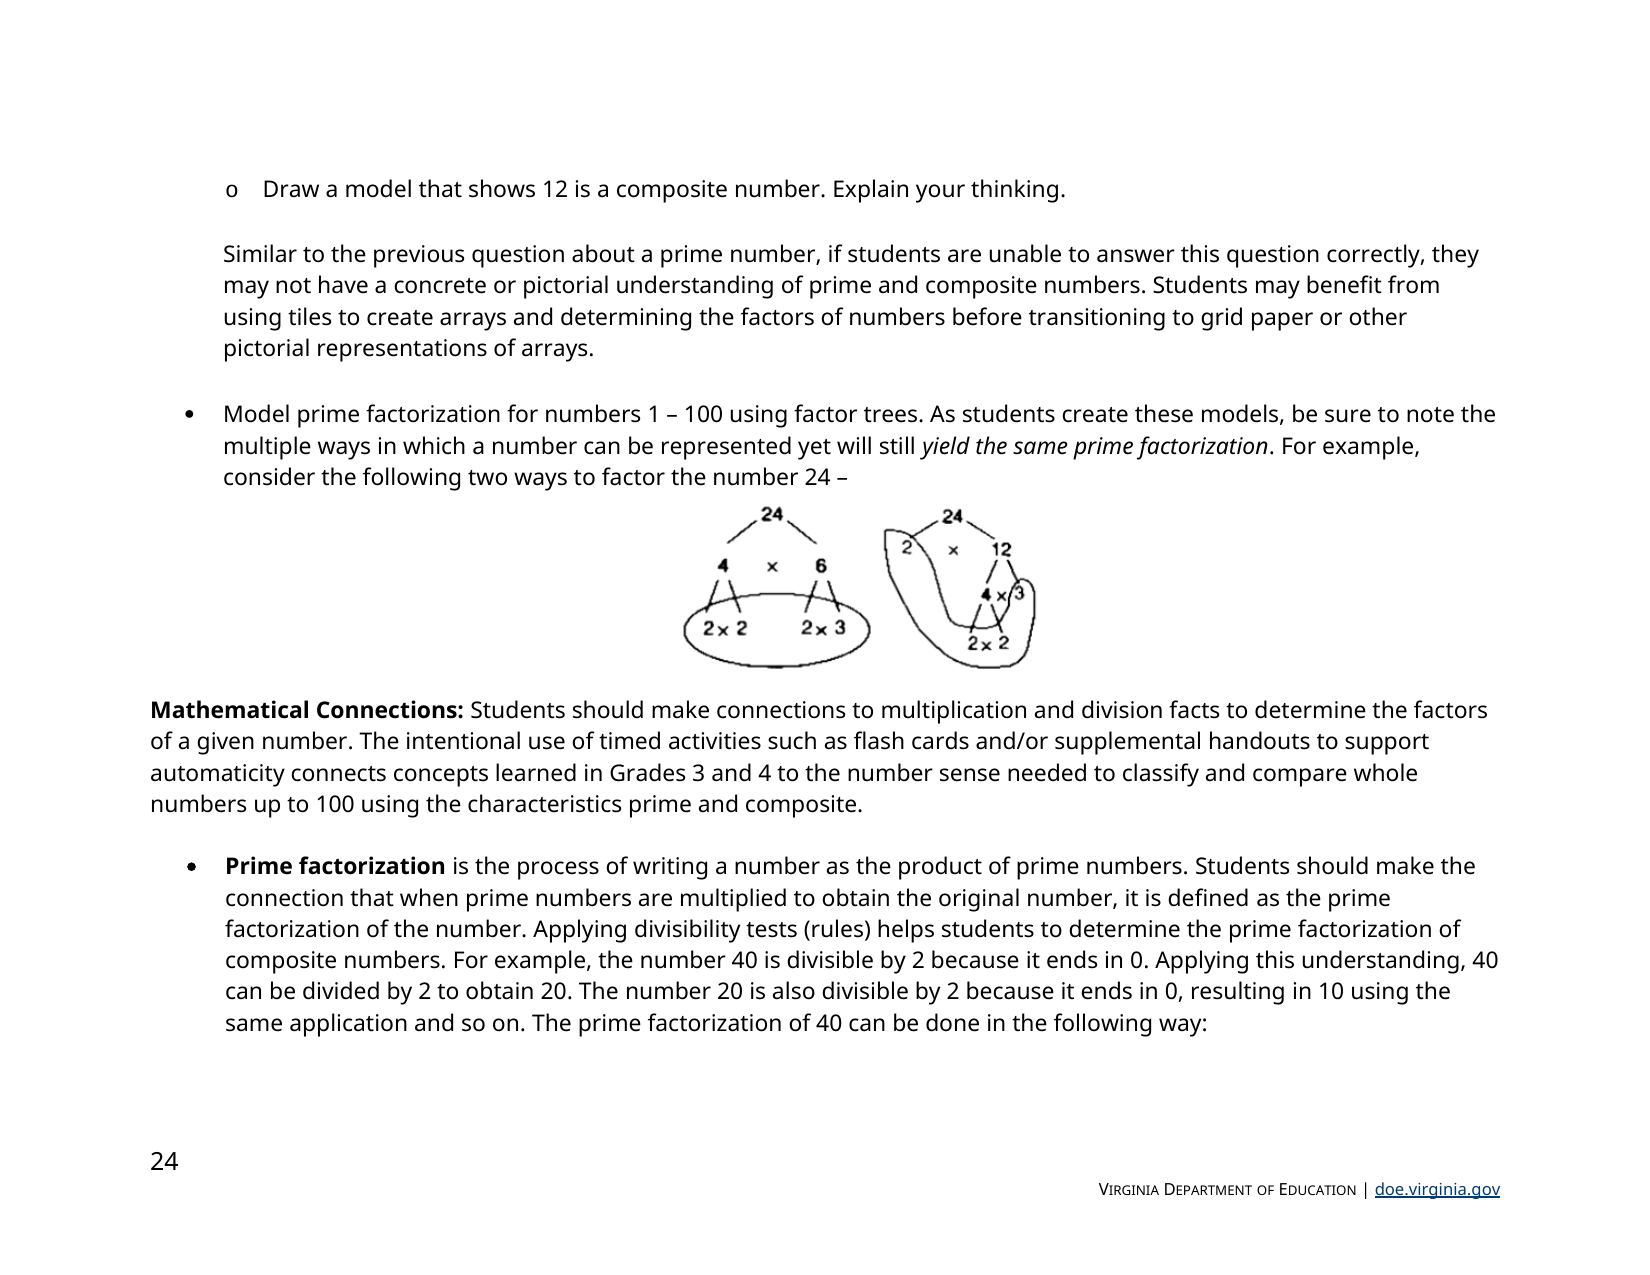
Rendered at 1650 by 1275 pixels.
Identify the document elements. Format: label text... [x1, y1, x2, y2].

list Prime factorization is the process of writing a number as the product of prime numbers. Students should make the connection that when prime numbers are multiplied to obtain the original number, it is defined as the prime factorization of the number. Applying divisibility tests (rules) helps students to determine the prime factorization of composite numbers. For example, the number 40 is divisible by 2 because it ends in 0. Applying this understanding, 40 can be divided by 2 to obtain 20. The number 20 is also divisible by 2 because it ends in 0, resulting in 10 using the same application and so on. The prime factorization of 40 can be done in the following way: [187, 850, 1500, 1038]
list Model prime factorization for numbers 1 – 100 using factor trees. As students create these models, be sure to note the multiple ways in which a number can be represented yet will still yield the same prime factorization. For example, consider the following two ways to factor the number 24 – [185, 398, 1500, 492]
text Mathematical Connections: Students should make connections to multiplication and division facts to determine the factors of a given number. The intentional use of timed activities such as flash cards and/or supplemental handouts to support automaticity connects concepts learned in Grades 3 and 4 to the number sense needed to classify and compare whole numbers up to 100 using the characteristics prime and composite. [150, 694, 1500, 819]
picture [678, 492, 1045, 682]
text Similar to the previous question about a prime number, if students are unable to answer this question correctly, they may not have a concrete or pictorial understanding of prime and composite numbers. Students may benefit from using tiles to create arrays and determining the factors of numbers before transitioning to grid paper or other pictorial representations of arrays. [223, 238, 1500, 363]
list Draw a model that shows 12 is a composite number. Explain your thinking. [225, 173, 1500, 204]
